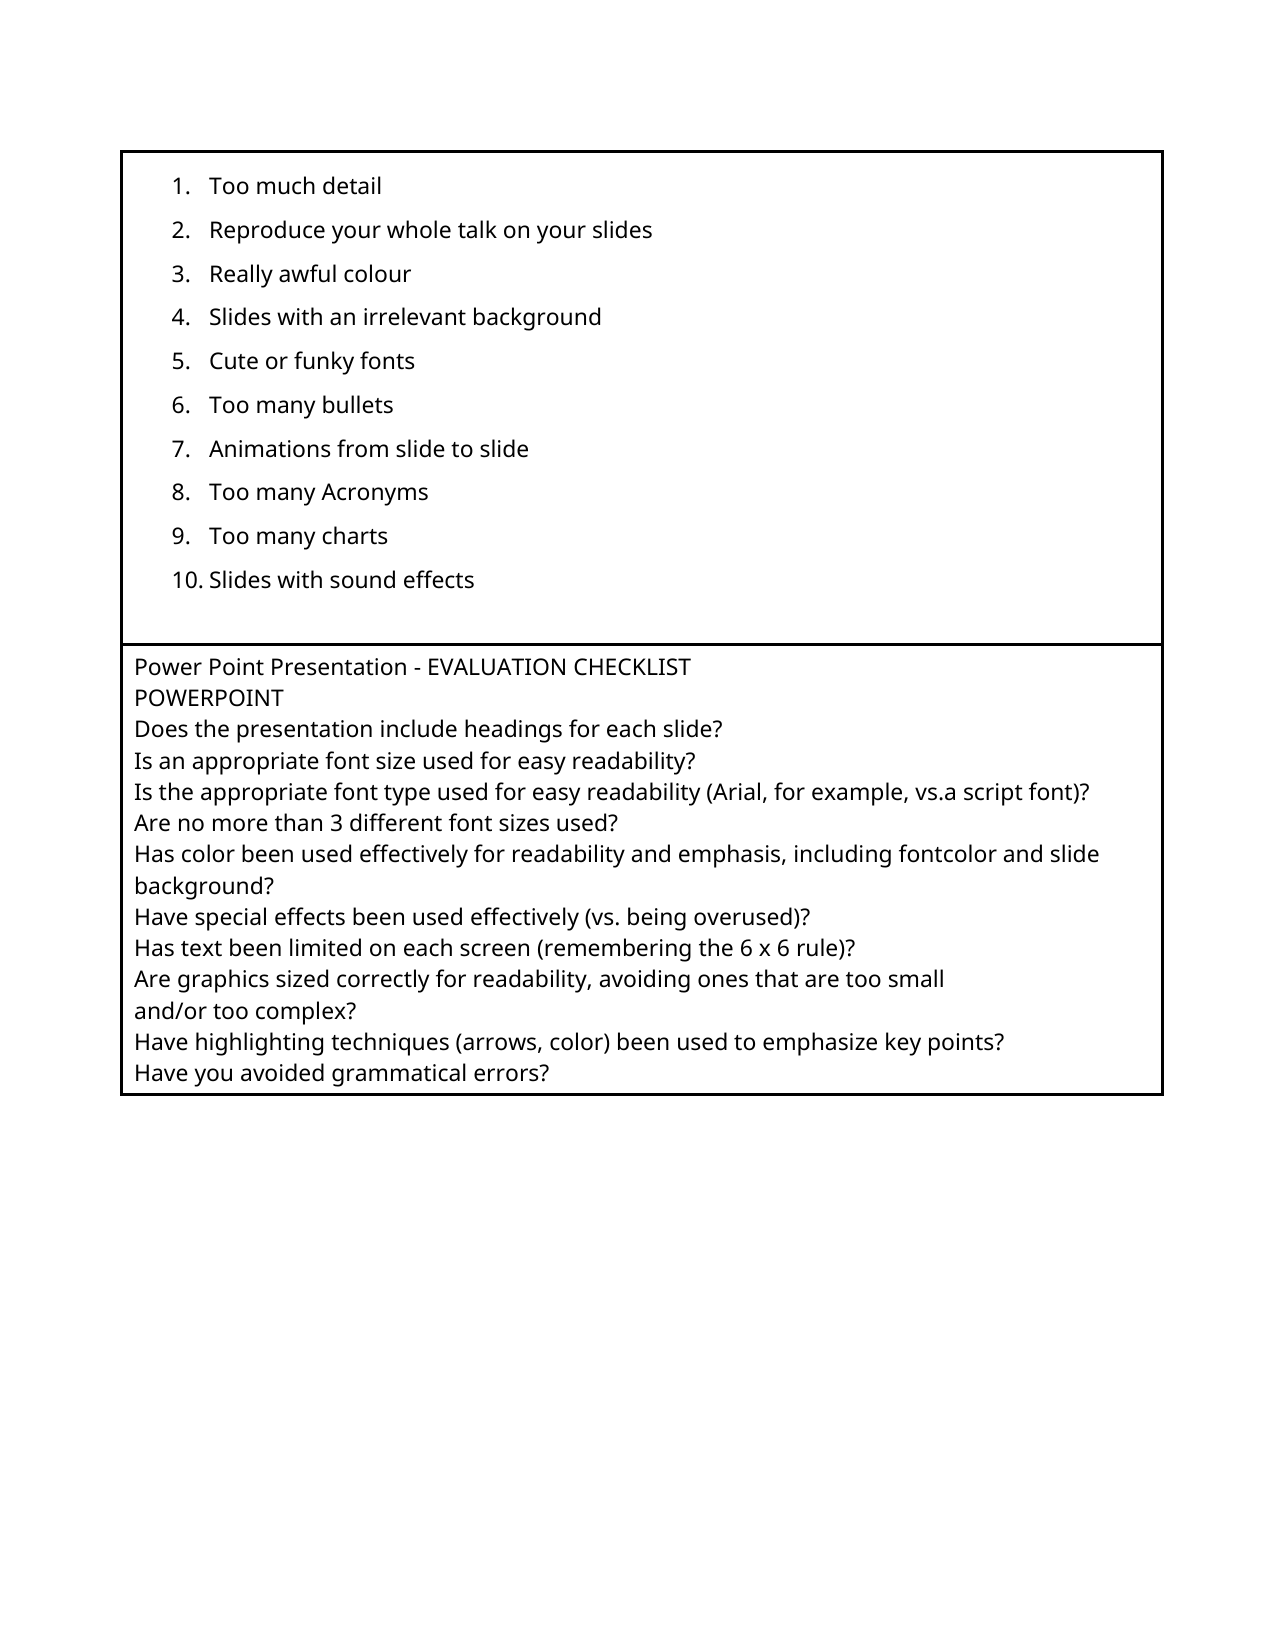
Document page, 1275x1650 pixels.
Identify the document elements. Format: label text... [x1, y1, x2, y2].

table_cell Power Point Presentation - EVALUATION CHECKLIST POWERPOINT Does the presentation include headings for each slide? Is an appropriate font size used for easy readability? Is the appropriate font type used for easy readability (Arial, for example, vs.a script font)? Are no more than 3 different font sizes used? Has color been used effectively for readability and emphasis, including fontcolor and slide background? Have special effects been used effectively (vs. being overused)? Has text been limited on each screen (remembering the 6 x 6 rule)? Are graphics sized correctly for readability, avoiding ones that are too small and/or too complex? Have highlighting techniques (arrows, color) been used to emphasize key points? Have you avoided grammatical errors? [123, 646, 1161, 1093]
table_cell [123, 153, 1161, 643]
